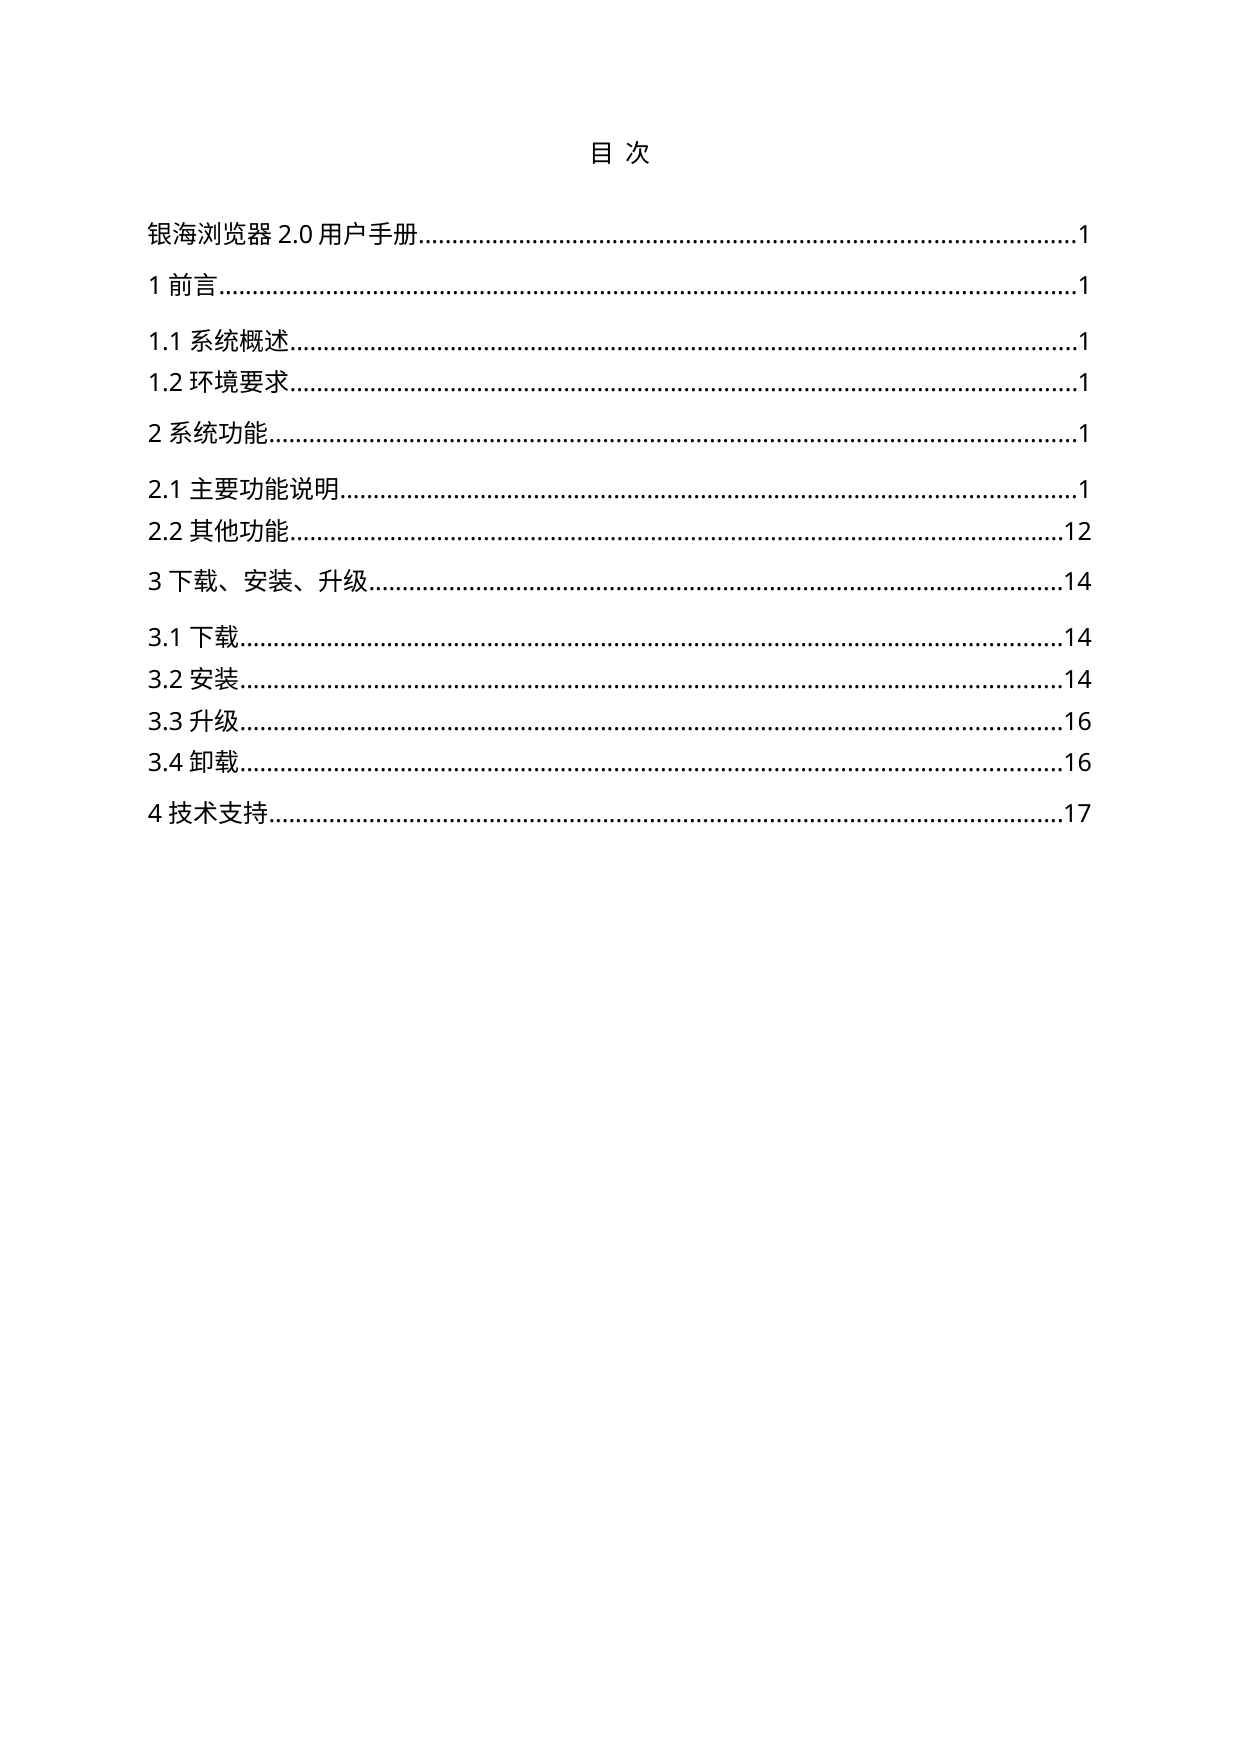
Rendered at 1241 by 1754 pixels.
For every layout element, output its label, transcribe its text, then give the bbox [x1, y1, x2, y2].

text 2.1 主要功能说明 1 [148, 464, 1092, 506]
text 1.1 系统概述 1 [148, 316, 1092, 357]
text 4 技术支持 17 [148, 779, 1092, 844]
text 3.2 安装 14 [148, 654, 1092, 696]
text 银海浏览器2.0用户手册 1 [148, 209, 1092, 251]
text 3.3 升级 16 [148, 696, 1092, 737]
text 目 次 [148, 126, 1092, 172]
text 3.1 下载 14 [148, 612, 1092, 654]
text 3.4 卸载 16 [148, 737, 1092, 779]
text 3 下载、安装、升级 14 [148, 547, 1092, 612]
text 2.2 其他功能 12 [148, 506, 1092, 547]
text 1.2 环境要求 1 [148, 357, 1092, 399]
text 2 系统功能 1 [148, 399, 1092, 464]
text 1 前言 1 [148, 251, 1092, 316]
